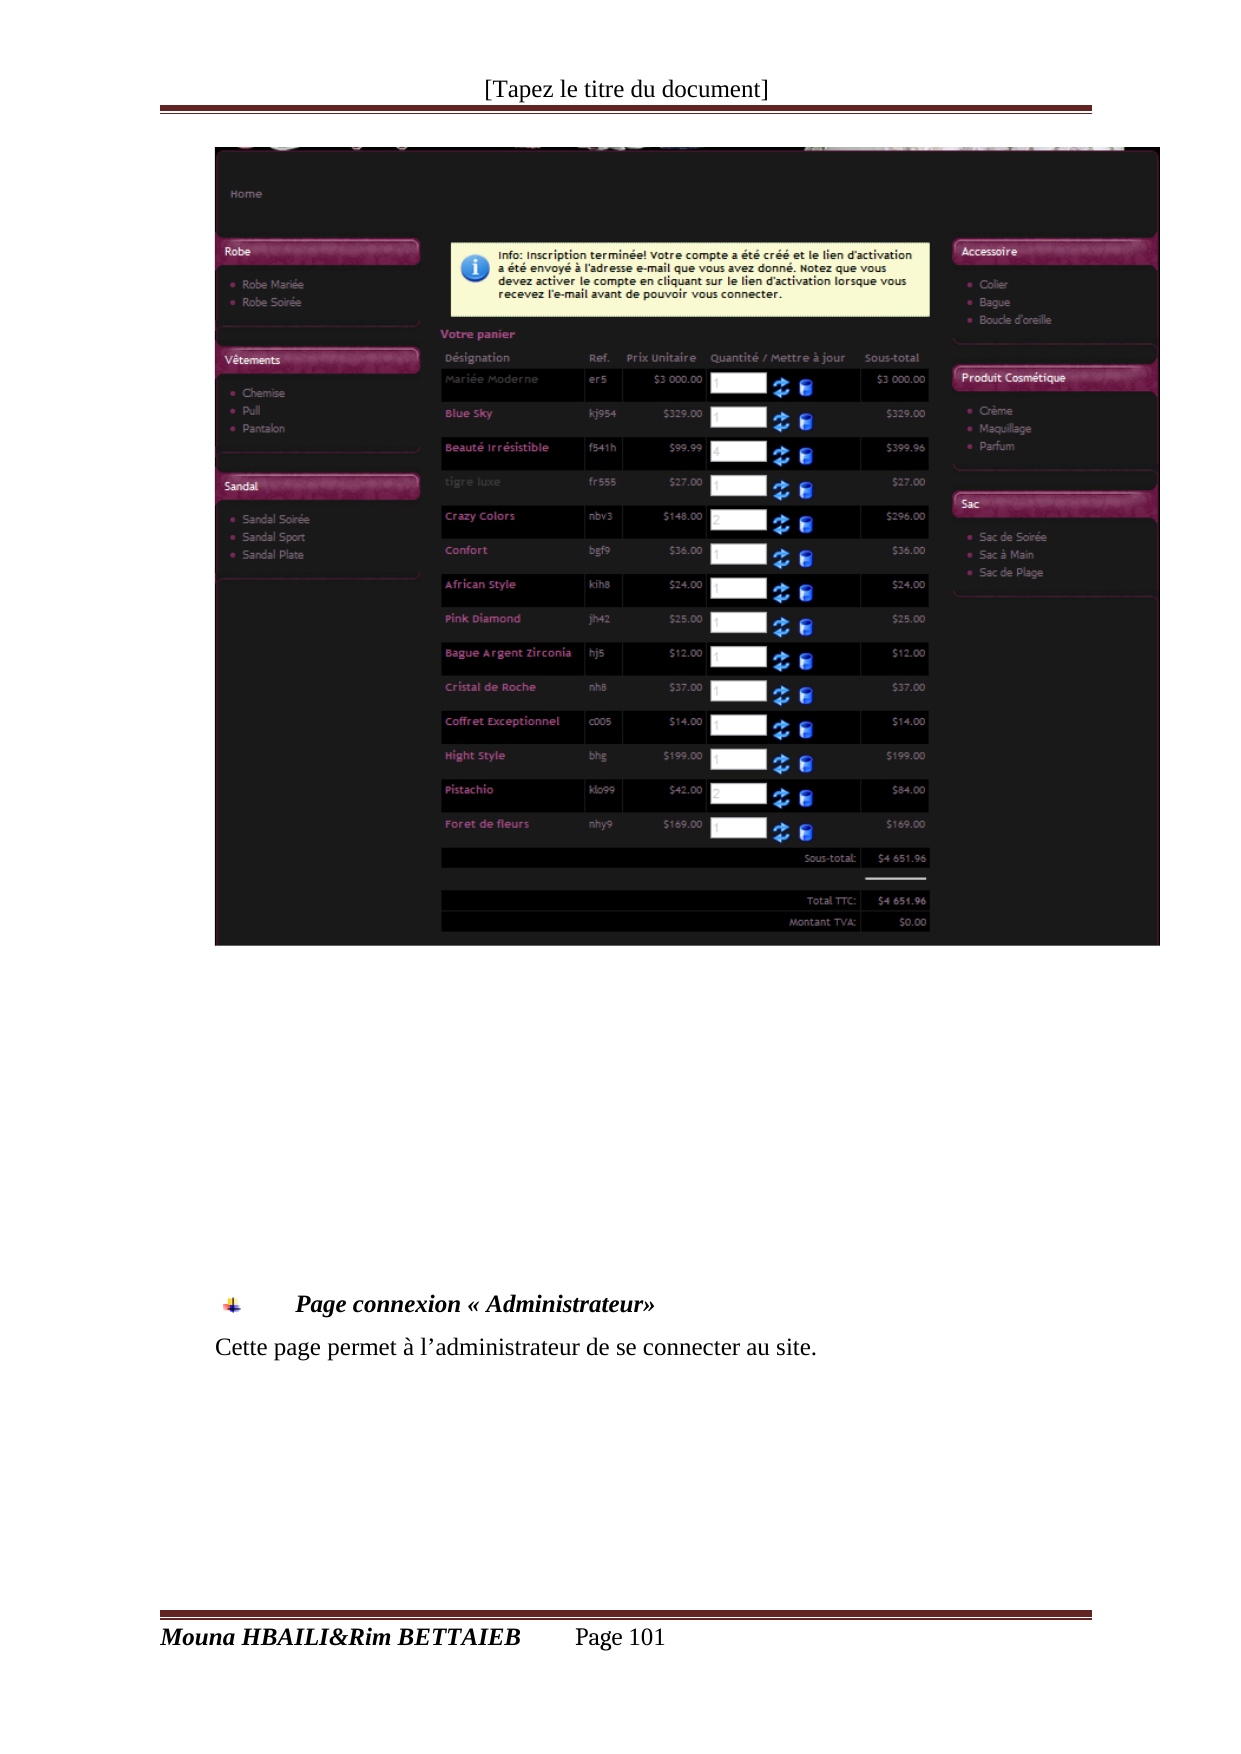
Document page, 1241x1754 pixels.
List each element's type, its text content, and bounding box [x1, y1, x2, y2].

list Cette page permet à l’administrateur de se connecter au site. [215, 1332, 1092, 1361]
list Page connexion « Administrateur» [223, 1289, 1092, 1318]
picture [223, 1296, 241, 1313]
picture [214, 147, 1160, 947]
